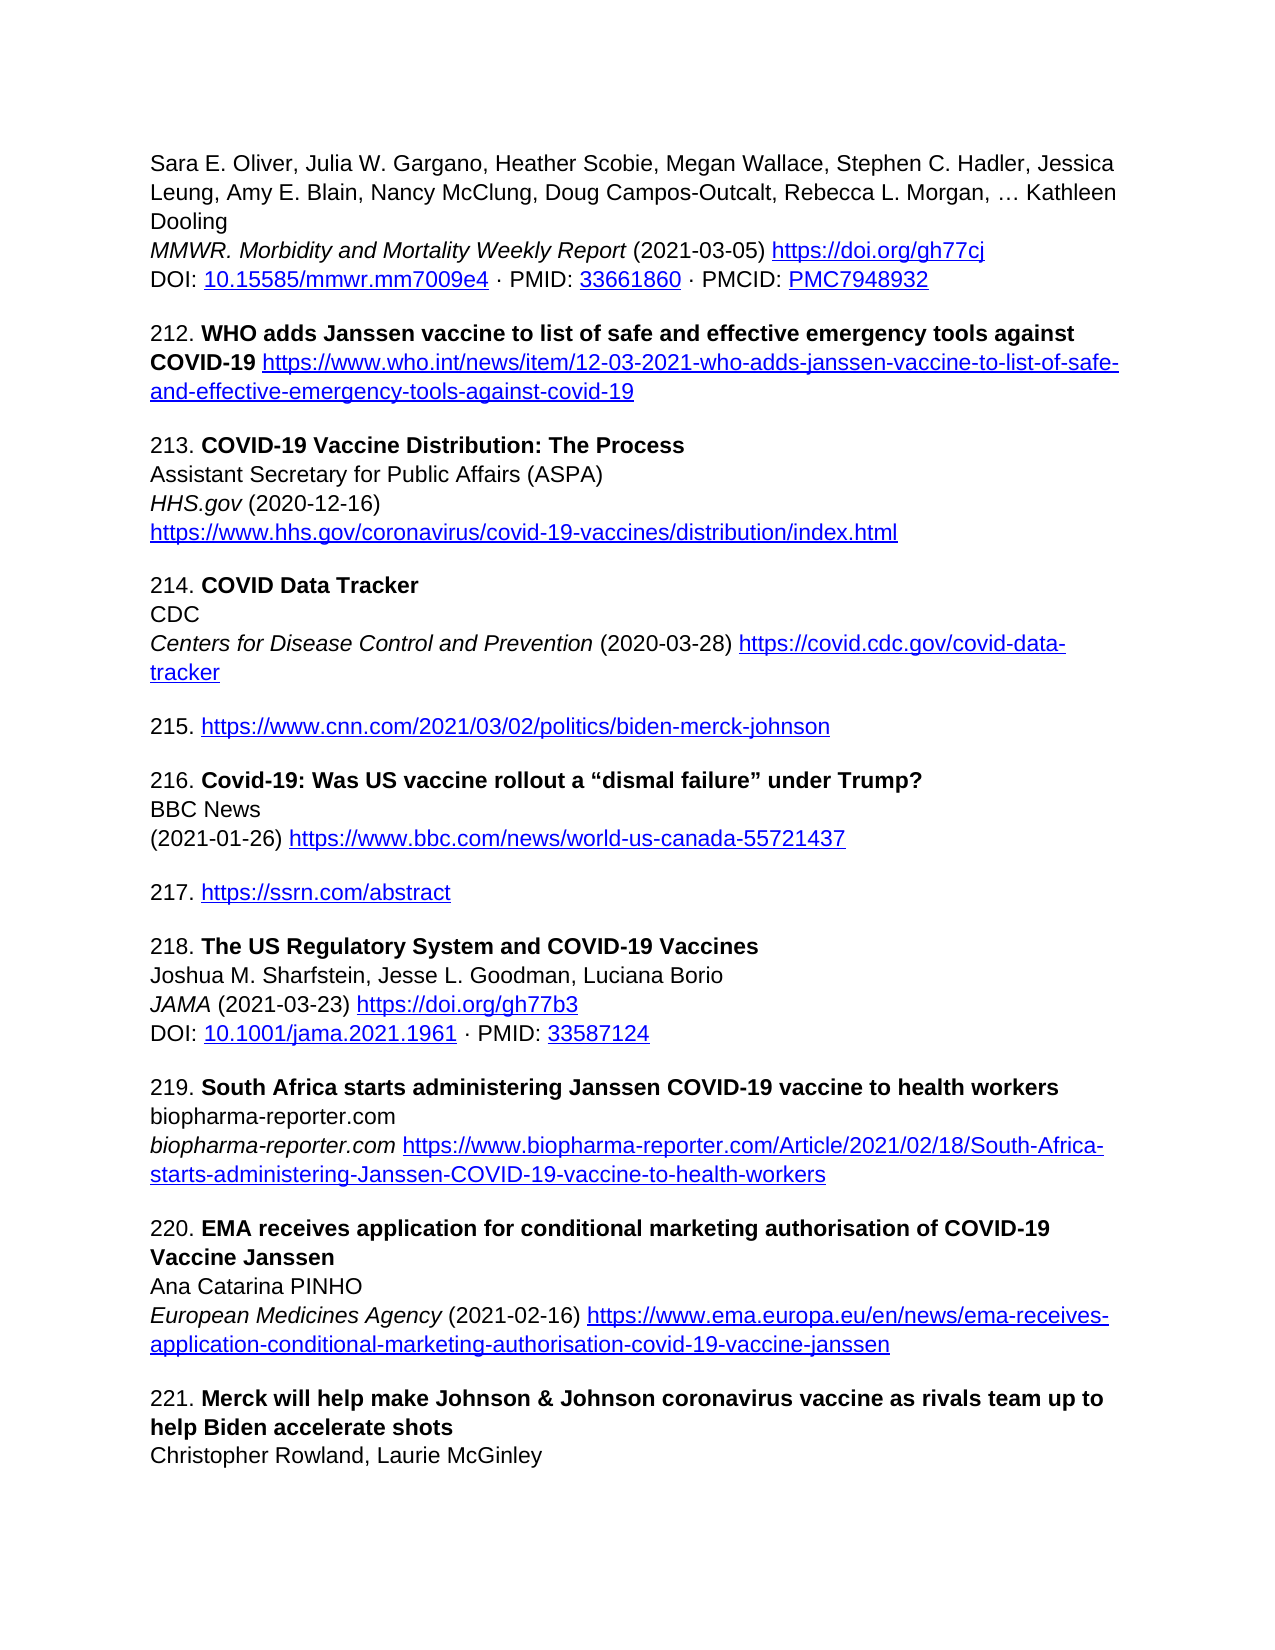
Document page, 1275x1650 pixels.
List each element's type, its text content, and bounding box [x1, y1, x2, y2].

text 218. The US Regulatory System and COVID-19 Vaccines Joshua M. Sharfstein, Jesse L. Goodman, Luciana Borio JAMA (2021-03-23) https://doi.org/gh77b3 DOI: 10.1001/jama.2021.1961 · PMID: 33587124 [150, 933, 1125, 1046]
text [150, 1384, 1125, 1469]
text 219. South Africa starts administering Janssen COVID-19 vaccine to health workers biopharma-reporter.com biopharma-reporter.com https://www.biopharma-reporter.com/Article/2021/02/18/South-Africa-starts-administering-Janssen-COVID-19-vaccine-to-health-workers [150, 1074, 1125, 1187]
text 212. WHO adds Janssen vaccine to list of safe and effective emergency tools against COVID-19 https://www.who.int/news/item/12-03-2021-who-adds-janssen-vaccine-to-list-of-safe-and-effective-emergency-tools-against-covid-19 [150, 320, 1125, 404]
text 213. COVID-19 Vaccine Distribution: The Process Assistant Secretary for Public Affairs (ASPA) HHS.gov (2020-12-16) https://www.hhs.gov/coronavirus/covid-19-vaccines/distribution/index.html [150, 432, 1125, 545]
text 214. COVID Data Tracker CDC Centers for Disease Control and Prevention (2020-03-28) https://covid.cdc.gov/covid-data-tracker [150, 572, 1125, 686]
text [150, 150, 1125, 292]
text 216. Covid-19: Was US vaccine rollout a “dismal failure” under Trump? BBC News (2021-01-26) https://www.bbc.com/news/world-us-canada-55721437 [150, 767, 1125, 852]
text 217. https://ssrn.com/abstract [150, 879, 1125, 906]
text 215. https://www.cnn.com/2021/03/02/politics/biden-merck-johnson [150, 713, 1125, 740]
text 220. EMA receives application for conditional marketing authorisation of COVID-19 Vaccine Janssen Ana Catarina PINHO European Medicines Agency (2021-02-16) https://www.ema.europa.eu/en/news/ema-receives-application-conditional-marketing-authorisation-covid-19-vaccine-janssen [150, 1215, 1125, 1357]
